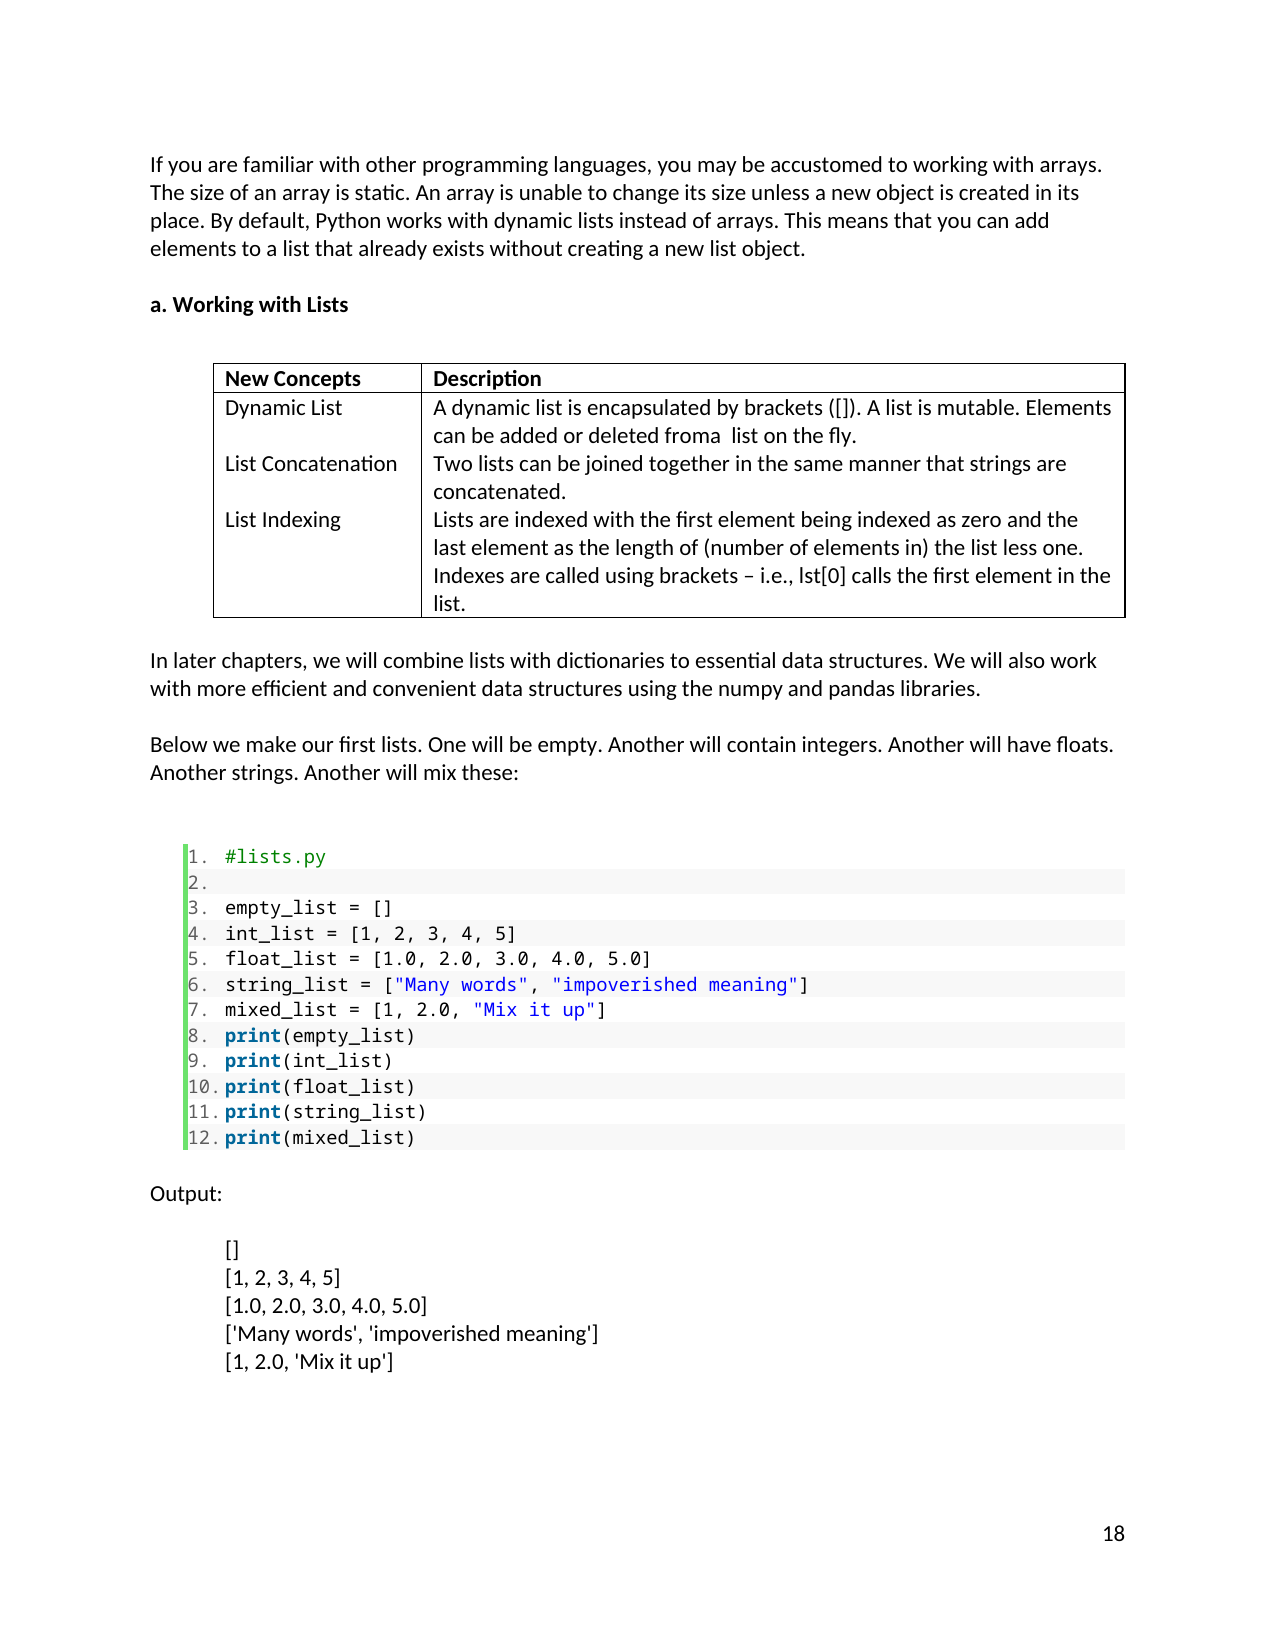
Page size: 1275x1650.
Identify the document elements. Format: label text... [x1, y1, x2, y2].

text ['Many words', 'impoverished meaning'] [225, 1319, 1125, 1347]
list mixed_list = [1, 2.0, "Mix it up"] [188, 997, 1125, 1022]
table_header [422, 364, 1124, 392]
list float_list = [1.0, 2.0, 3.0, 4.0, 5.0] [188, 946, 1125, 971]
list print(string_list) [188, 1099, 1125, 1124]
text a. Working with Lists [150, 290, 1125, 318]
text [1.0, 2.0, 3.0, 4.0, 5.0] [225, 1291, 1125, 1319]
text [] [225, 1235, 1125, 1263]
list print(empty_list) [188, 1022, 1125, 1048]
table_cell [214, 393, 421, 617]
list string_list = ["Many words", "impoverished meaning"] [188, 971, 1125, 997]
list int_list = [1, 2, 3, 4, 5] [188, 920, 1125, 946]
list print(int_list) [188, 1048, 1125, 1073]
text In later chapters, we will combine lists with dictionaries to essential data structures. We will also work with more efficient and convenient data structures using the numpy and pandas libraries. [150, 646, 1125, 702]
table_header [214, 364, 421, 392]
text If you are familiar with other programming languages, you may be accustomed to working with arrays. The size of an array is static. An array is unable to change its size unless a new object is created in its place. By default, Python works with dynamic lists instead of arrays. This means that you can add elements to a list that already exists without creating a new list object. [150, 150, 1125, 262]
text Below we make our first lists. One will be empty. Another will contain integers. Another will have floats. Another strings. Another will mix these: [150, 730, 1125, 786]
text [1, 2, 3, 4, 5] [225, 1263, 1125, 1291]
list print(mixed_list) [188, 1124, 1125, 1150]
text Output: [150, 1179, 1125, 1207]
list empty_list = [] [188, 894, 1125, 920]
text [1, 2.0, 'Mix it up'] [225, 1347, 1125, 1375]
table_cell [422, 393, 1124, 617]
list print(float_list) [188, 1073, 1125, 1099]
list #lists.py [183, 843, 1125, 869]
